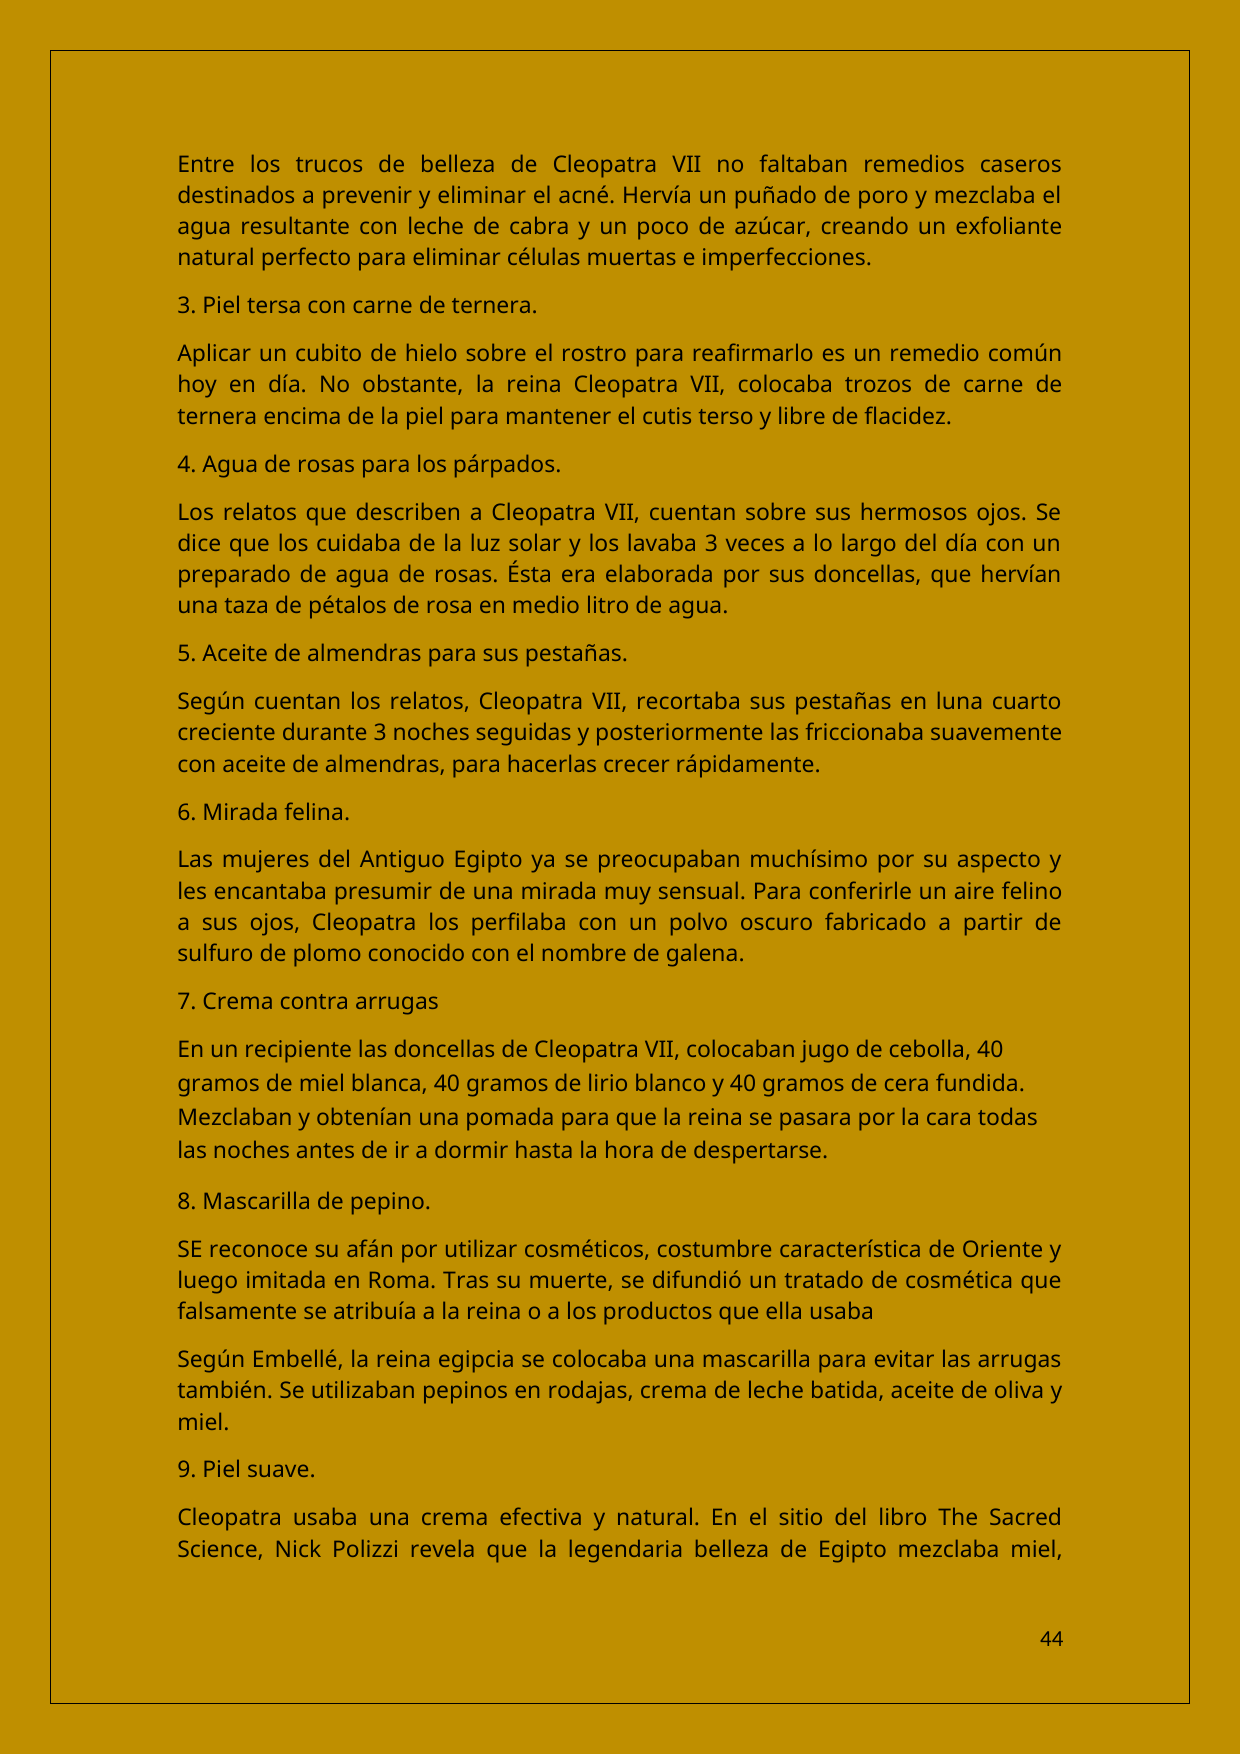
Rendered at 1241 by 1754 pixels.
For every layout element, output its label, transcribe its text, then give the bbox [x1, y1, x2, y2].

text 9. Piel suave. [177, 1453, 1063, 1484]
text SE reconoce su afán por utilizar cosméticos, costumbre característica de Oriente y luego imitada en Roma. Tras su muerte, se difundió un tratado de cosmética que falsamente se atribuía a la reina o a los productos que ella usaba [177, 1232, 1063, 1326]
text 7. Crema contra arrugas [177, 985, 1063, 1016]
text En un recipiente las doncellas de Cleopatra VII, colocaban jugo de cebolla, 40 gramos de miel blanca, 40 gramos de lirio blanco y 40 gramos de cera fundida. Mezclaban y obtenían una pomada para que la reina se pasara por la cara todas las noches antes de ir a dormir hasta la hora de despertarse. [177, 1033, 1063, 1165]
text Según Embellé, la reina egipcia se colocaba una mascarilla para evitar las arrugas también. Se utilizaban pepinos en rodajas, crema de leche batida, aceite de oliva y miel. [177, 1343, 1063, 1437]
text 3. Piel tersa con carne de ternera. [177, 289, 1063, 320]
text 6. Mirada felina. [177, 795, 1063, 827]
text Los relatos que describen a Cleopatra VII, cuentan sobre sus hermosos ojos. Se dice que los cuidaba de la luz solar y los lavaba 3 veces a lo largo del día con un preparado de agua de rosas. Ésta era elaborada por sus doncellas, que hervían una taza de pétalos de rosa en medio litro de agua. [177, 495, 1063, 620]
text Aplicar un cubito de hielo sobre el rostro para reafirmarlo es un remedio común hoy en día. No obstante, la reina Cleopatra VII, colocaba trozos de carne de ternera encima de la piel para mantener el cutis terso y libre de flacidez. [177, 337, 1063, 431]
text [177, 1501, 1063, 1564]
text Según cuentan los relatos, Cleopatra VII, recortaba sus pestañas en luna cuarto creciente durante 3 noches seguidas y posteriormente las friccionaba suavemente con aceite de almendras, para hacerlas crecer rápidamente. [177, 685, 1063, 779]
text Las mujeres del Antiguo Egipto ya se preocupaban muchísimo por su aspecto y les encantaba presumir de una mirada muy sensual. Para conferirle un aire felino a sus ojos, Cleopatra los perfilaba con un polvo oscuro fabricado a partir de sulfuro de plomo conocido con el nombre de galena. [177, 843, 1063, 968]
text 8. Mascarilla de pepino. [177, 1184, 1063, 1216]
text 5. Aceite de almendras para sus pestañas. [177, 637, 1063, 668]
text 4. Agua de rosas para los párpados. [177, 447, 1063, 479]
text Entre los trucos de belleza de Cleopatra VII no faltaban remedios caseros destinados a prevenir y eliminar el acné. Hervía un puñado de poro y mezclaba el agua resultante con leche de cabra y un poco de azúcar, creando un exfoliante natural perfecto para eliminar células muertas e imperfecciones. [177, 147, 1063, 272]
